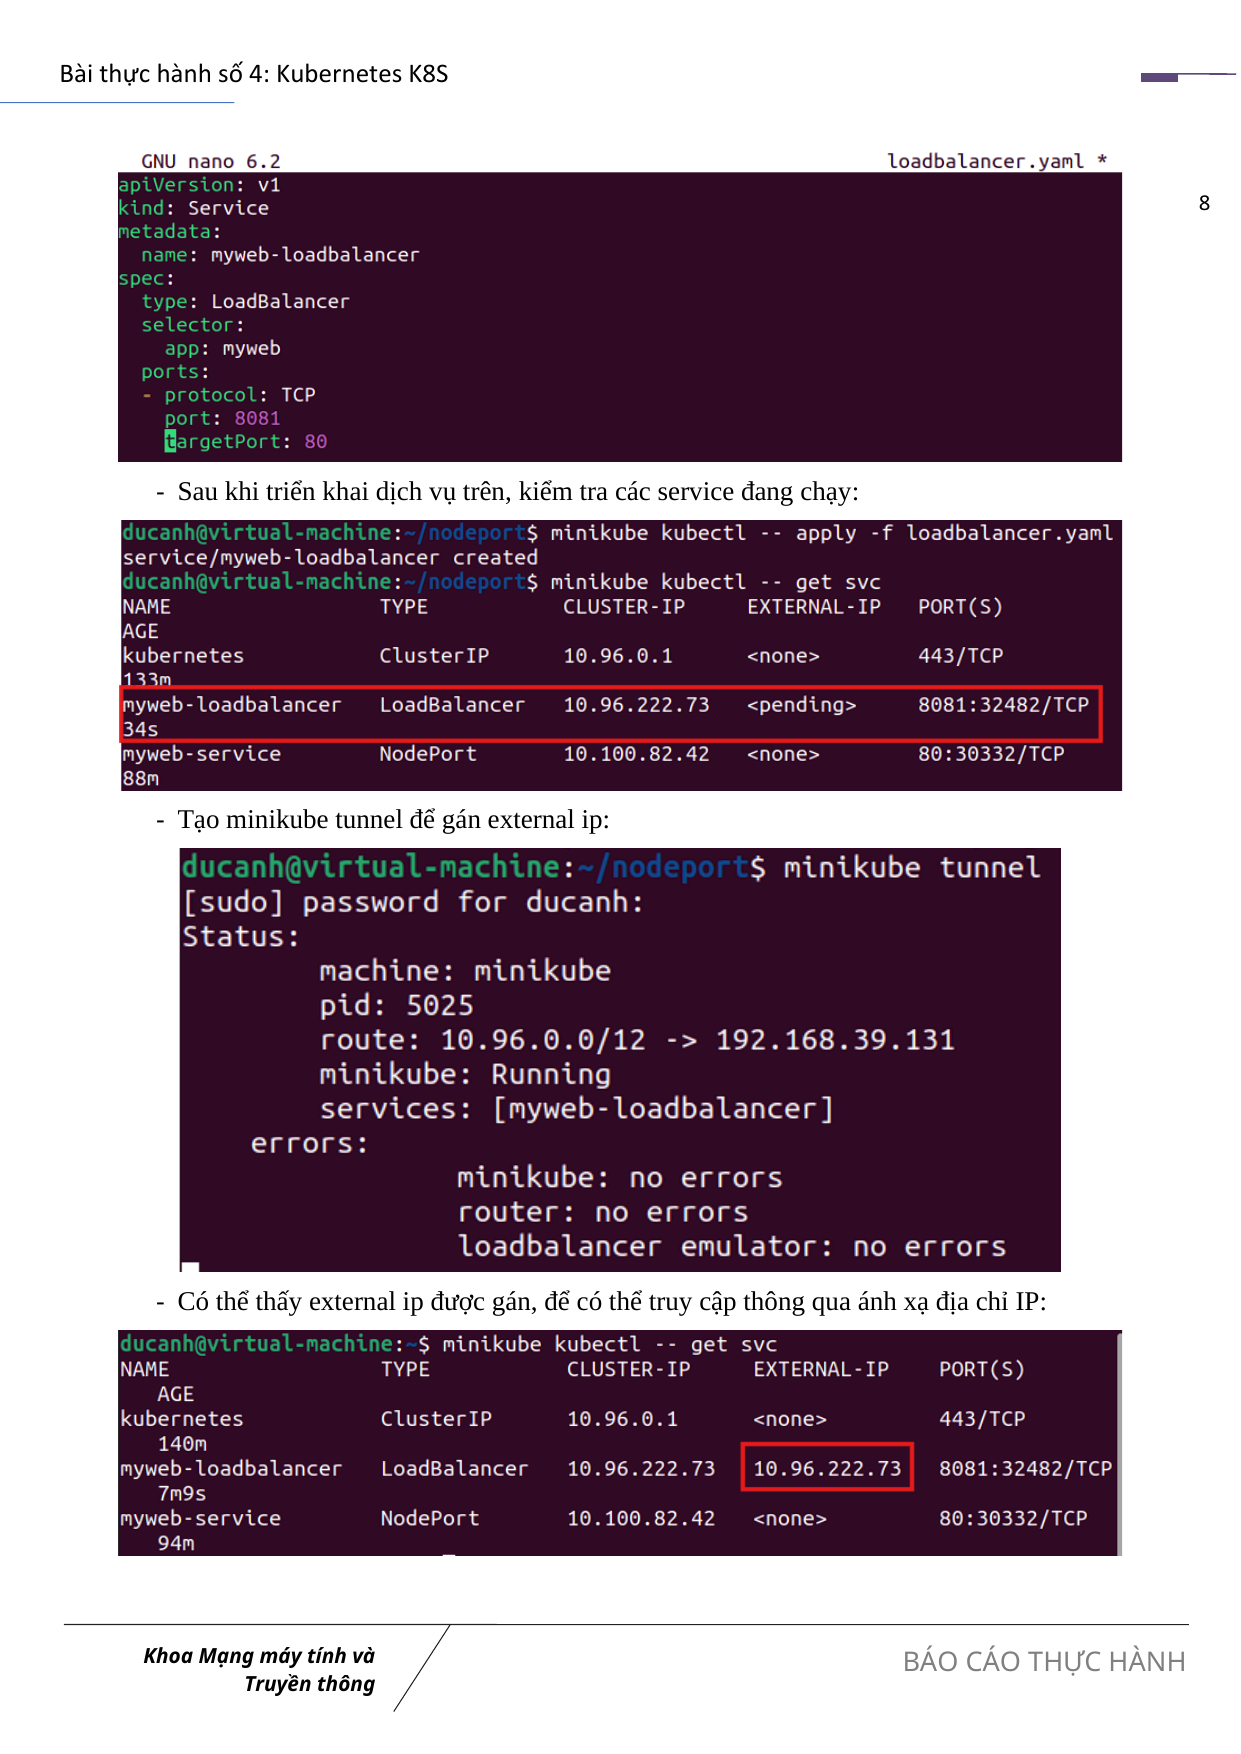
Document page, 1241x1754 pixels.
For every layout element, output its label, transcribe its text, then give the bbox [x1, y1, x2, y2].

list Có thể thấy external ip được gán, để có thể truy cập thông qua ánh xạ địa chỉ IP: [156, 1284, 1122, 1318]
picture [179, 848, 1061, 1272]
list Tạo minikube tunnel để gán external ip: [156, 803, 1122, 836]
picture [118, 150, 1123, 462]
list Sau khi triển khai dịch vụ trên, kiểm tra các service đang chạy: [156, 474, 1122, 508]
picture [118, 520, 1123, 791]
picture [118, 1330, 1123, 1556]
